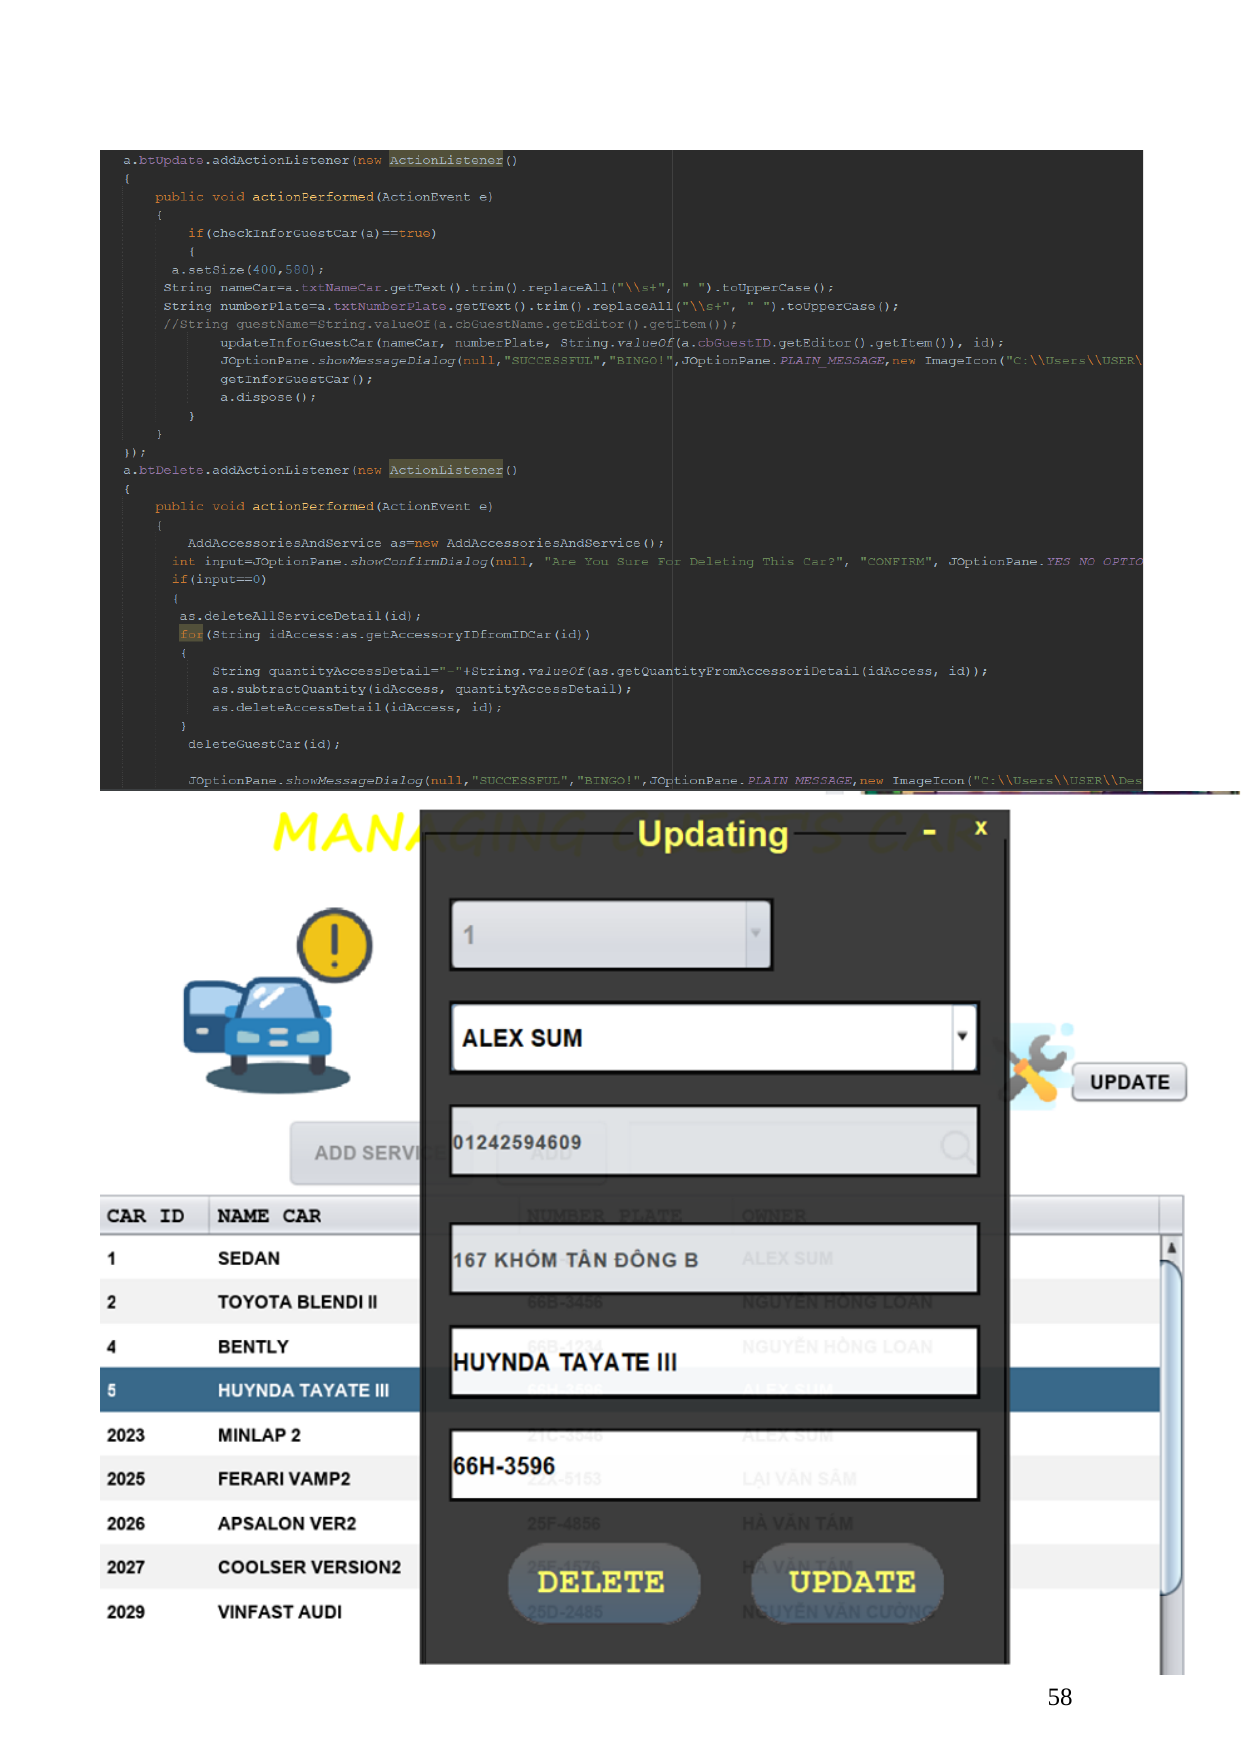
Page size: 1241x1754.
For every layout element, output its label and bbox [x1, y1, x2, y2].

picture [100, 150, 1241, 1675]
